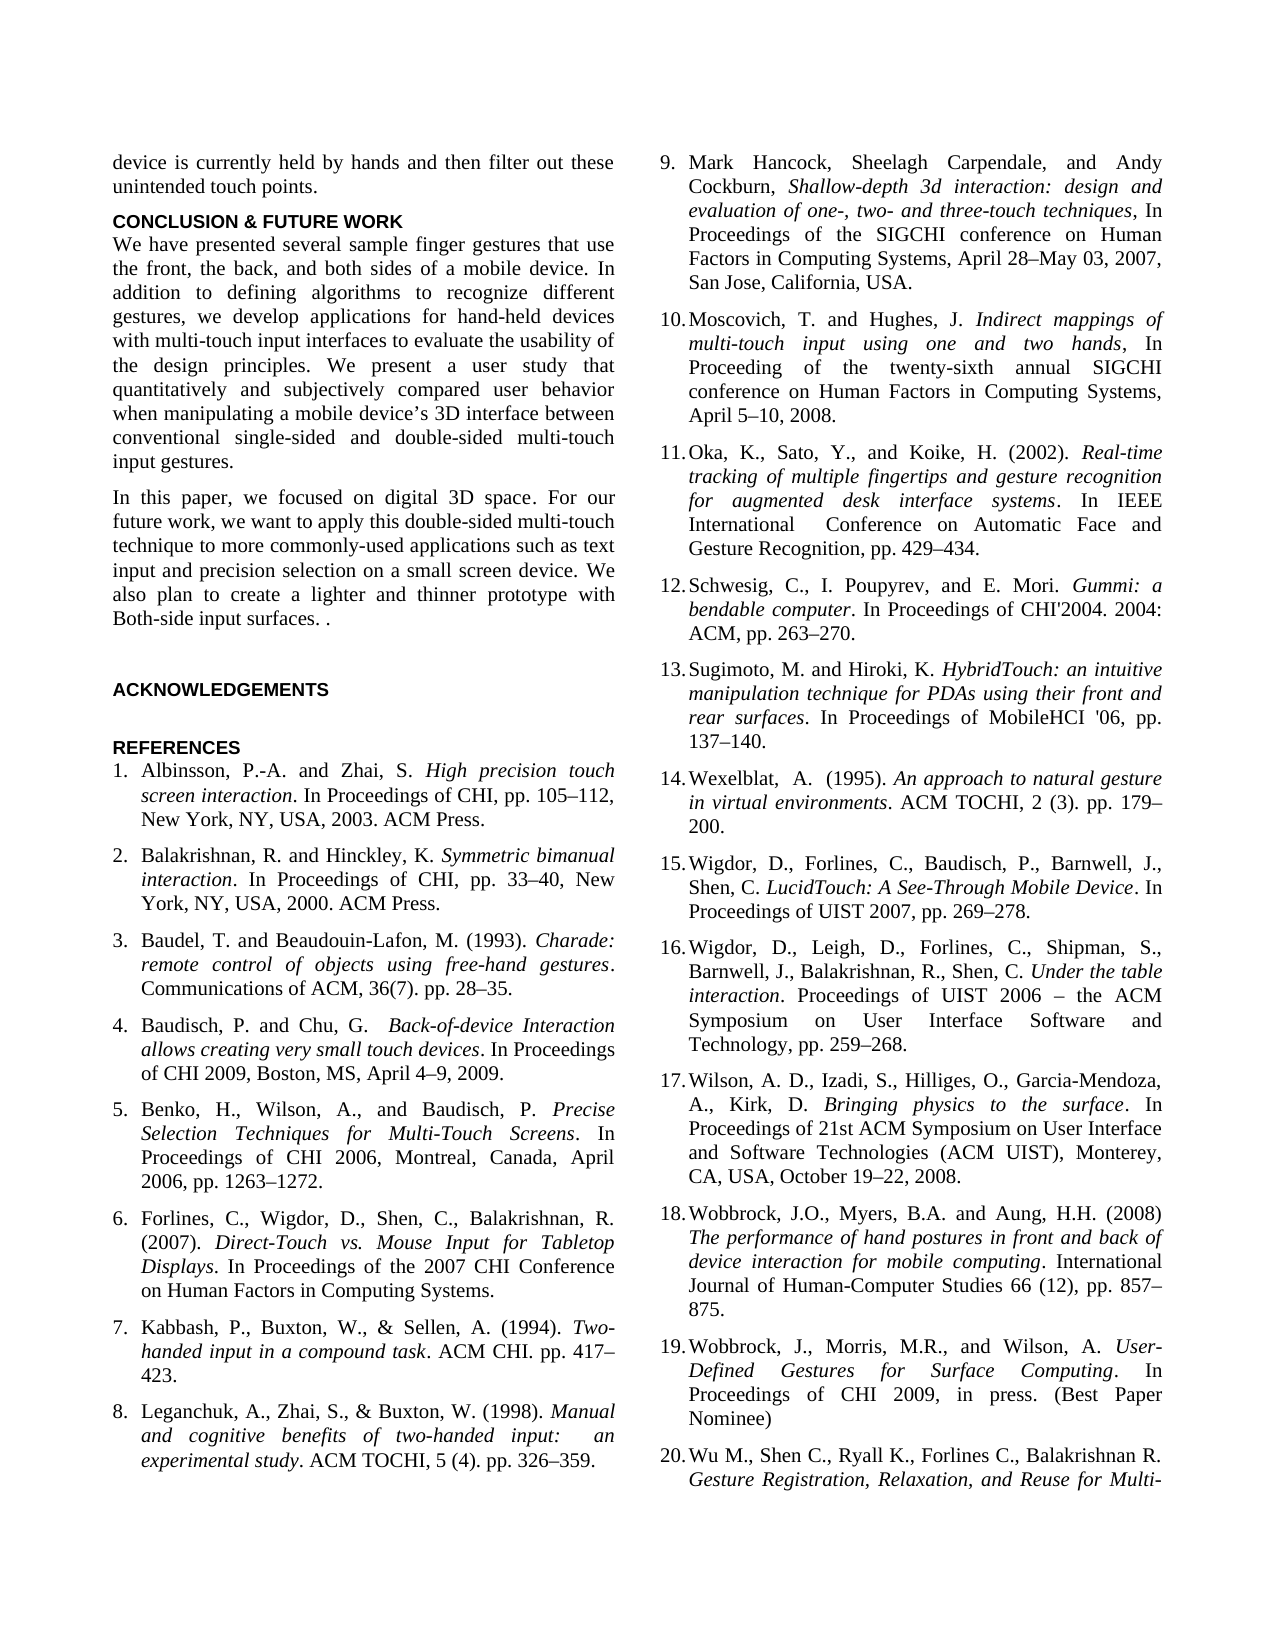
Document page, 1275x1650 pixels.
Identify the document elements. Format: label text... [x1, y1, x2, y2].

list Wexelblat, A. (1995). An approach to natural gesture in virtual environments. ACM TOCHI, 2 (3). pp. 179–200. [660, 766, 1162, 838]
list Leganchuk, A., Zhai, S., & Buxton, W. (1998). Manual and cognitive benefits of two-handed input: an experimental study. ACM TOCHI, 5 (4). pp. 326–359. [112, 1399, 615, 1472]
list Baudel, T. and Beaudouin-Lafon, M. (1993). Charade: remote control of objects using free-hand gestures. Communications of ACM, 36(7). pp. 28–35. [112, 928, 615, 1000]
list Forlines, C., Wigdor, D., Shen, C., Balakrishnan, R. (2007). Direct-Touch vs. Mouse Input for Tabletop Displays. In Proceedings of the 2007 CHI Conference on Human Factors in Computing Systems. [112, 1206, 615, 1302]
list Schwesig, C., I. Poupyrev, and E. Mori. Gummi: a bendable computer. In Proceedings of CHI'2004. 2004: ACM, pp. 263–270. [660, 572, 1162, 645]
subtitle REFERENCES [112, 737, 615, 758]
list Wigdor, D., Forlines, C., Baudisch, P., Barnwell, J., Shen, C. LucidTouch: A See-Through Mobile Device. In Proceedings of UIST 2007, pp. 269–278. [660, 851, 1162, 923]
subtitle acknowledgements [112, 679, 615, 700]
list Moscovich, T. and Hughes, J. Indirect mappings of multi-touch input using one and two hands, In Proceeding of the twenty-sixth annual SIGCHI conference on Human Factors in Computing Systems, April 5–10, 2008. [660, 307, 1162, 427]
list Balakrishnan, R. and Hinckley, K. Symmetric bimanual interaction. In Proceedings of CHI, pp. 33–40, New York, NY, USA, 2000. ACM Press. [112, 843, 615, 915]
text In this paper, we focused on digital 3D space. For our future work, we want to apply this double-sided multi-touch technique to more commonly-used applications such as text input and precision selection on a small screen device. We also plan to create a lighter and thinner prototype with Both-side input surfaces. . [112, 485, 615, 630]
list Baudisch, P. and Chu, G. Back-of-device Interaction allows creating very small touch devices. In Proceedings of CHI 2009, Boston, MS, April 4–9, 2009. [112, 1012, 615, 1085]
text We have presented several sample finger gestures that use the front, the back, and both sides of a mobile device. In addition to defining algorithms to recognize different gestures, we develop applications for hand-held devices with multi-touch input interfaces to evaluate the usability of the design principles. We present a user study that quantitatively and subjectively compared user behavior when manipulating a mobile device’s 3D interface between conventional single-sided and double-sided multi-touch input gestures. [112, 232, 615, 473]
list Sugimoto, M. and Hiroki, K. HybridTouch: an intuitive manipulation technique for PDAs using their front and rear surfaces. In Proceedings of MobileHCI '06, pp. 137–140. [660, 657, 1162, 753]
list Mark Hancock, Sheelagh Carpendale, and Andy Cockburn, Shallow-depth 3d interaction: design and evaluation of one-, two- and three-touch techniques, In Proceedings of the SIGCHI conference on Human Factors in Computing Systems, April 28–May 03, 2007, San Jose, California, USA. [660, 150, 1162, 294]
list Benko, H., Wilson, A., and Baudisch, P. Precise Selection Techniques for Multi-Touch Screens. In Proceedings of CHI 2006, Montreal, Canada, April 2006, pp. 1263–1272. [112, 1097, 615, 1193]
list Wilson, A. D., Izadi, S., Hilliges, O., Garcia-Mendoza, A., Kirk, D. Bringing physics to the surface. In Proceedings of 21st ACM Symposium on User Interface and Software Technologies (ACM UIST), Monterey, CA, USA, October 19–22, 2008. [660, 1068, 1162, 1188]
list Oka, K., Sato, Y., and Koike, H. (2002). Real-time tracking of multiple fingertips and gesture recognition for augmented desk interface systems. In IEEE International Conference on Automatic Face and Gesture Recognition, pp. 429–434. [660, 440, 1162, 560]
list Albinsson, P.-A. and Zhai, S. High precision touch screen interaction. In Proceedings of CHI, pp. 105–112, New York, NY, USA, 2003. ACM Press. [112, 758, 615, 831]
list Kabbash, P., Buxton, W., & Sellen, A. (1994). Two-handed input in a compound task. ACM CHI. pp. 417–423. [112, 1315, 615, 1387]
list Wobbrock, J.O., Myers, B.A. and Aung, H.H. (2008) The performance of hand postures in front and back of device interaction for mobile computing. International Journal of Human-Computer Studies 66 (12), pp. 857–875. [660, 1201, 1162, 1321]
subtitle Conclusion & future work [112, 211, 615, 232]
list Wobbrock, J., Morris, M.R., and Wilson, A. User-Defined Gestures for Surface Computing. In Proceedings of CHI 2009, in press. (Best Paper Nominee) [660, 1334, 1162, 1430]
list Wigdor, D., Leigh, D., Forlines, C., Shipman, S., Barnwell, J., Balakrishnan, R., Shen, C. Under the table interaction. Proceedings of UIST 2006 – the ACM Symposium on User Interface Software and Technology, pp. 259–268. [660, 935, 1162, 1056]
